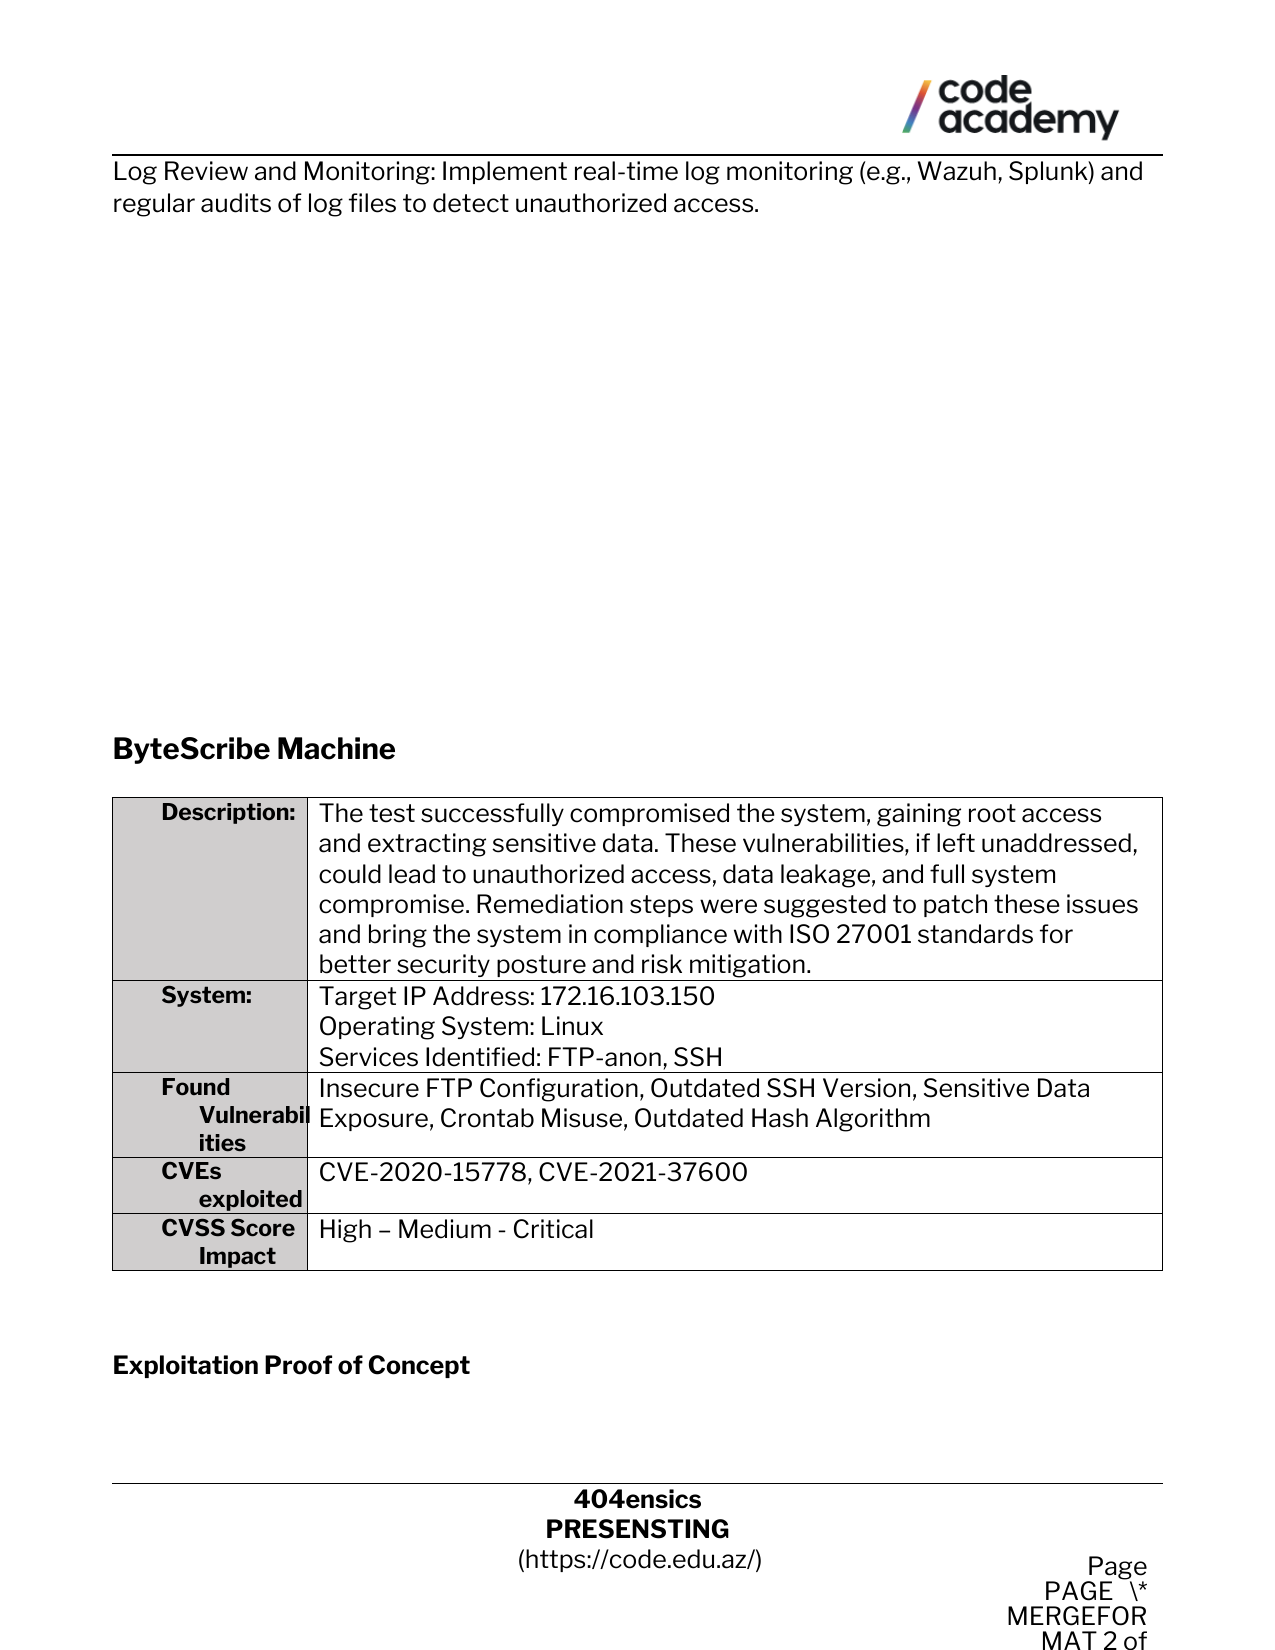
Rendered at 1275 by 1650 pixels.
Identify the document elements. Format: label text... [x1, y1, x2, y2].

table_cell CVEs exploited [113, 1158, 307, 1213]
table_header Description: [113, 798, 307, 980]
table_cell Insecure FTP Configuration, Outdated SSH Version, Sensitive Data Exposure, Crontab Misuse, Outdated Hash Algorithm [308, 1073, 1162, 1157]
subtitle Exploitation Proof of Concept [112, 1351, 1163, 1381]
table_cell High – Medium - Critical [308, 1214, 1162, 1270]
table_cell CVE-2020-15778, CVE-2021-37600 [308, 1158, 1162, 1213]
table_cell Found Vulnerabilities [113, 1073, 307, 1157]
table_header The test successfully compromised the system, gaining root access and extracting sensitive data. These vulnerabilities, if left unaddressed, could lead to unauthorized access, data leakage, and full system compromise. Remediation steps were suggested to patch these issues and bring the system in compliance with ISO 27001 standards for better security posture and risk mitigation. [308, 798, 1162, 980]
text Log Review and Monitoring: Implement real-time log monitoring (e.g., Wazuh, Splunk) and regular audits of log files to detect unauthorized access. [112, 156, 1163, 219]
table_cell CVSS Score Impact [113, 1214, 307, 1270]
table_cell System: [113, 981, 307, 1072]
table_cell Target IP Address: 172.16.103.150 Operating System: Linux Services Identified: FTP-anon, SSH [308, 981, 1162, 1072]
picture [902, 75, 1163, 152]
subtitle ByteScribe Machine [112, 732, 1163, 767]
